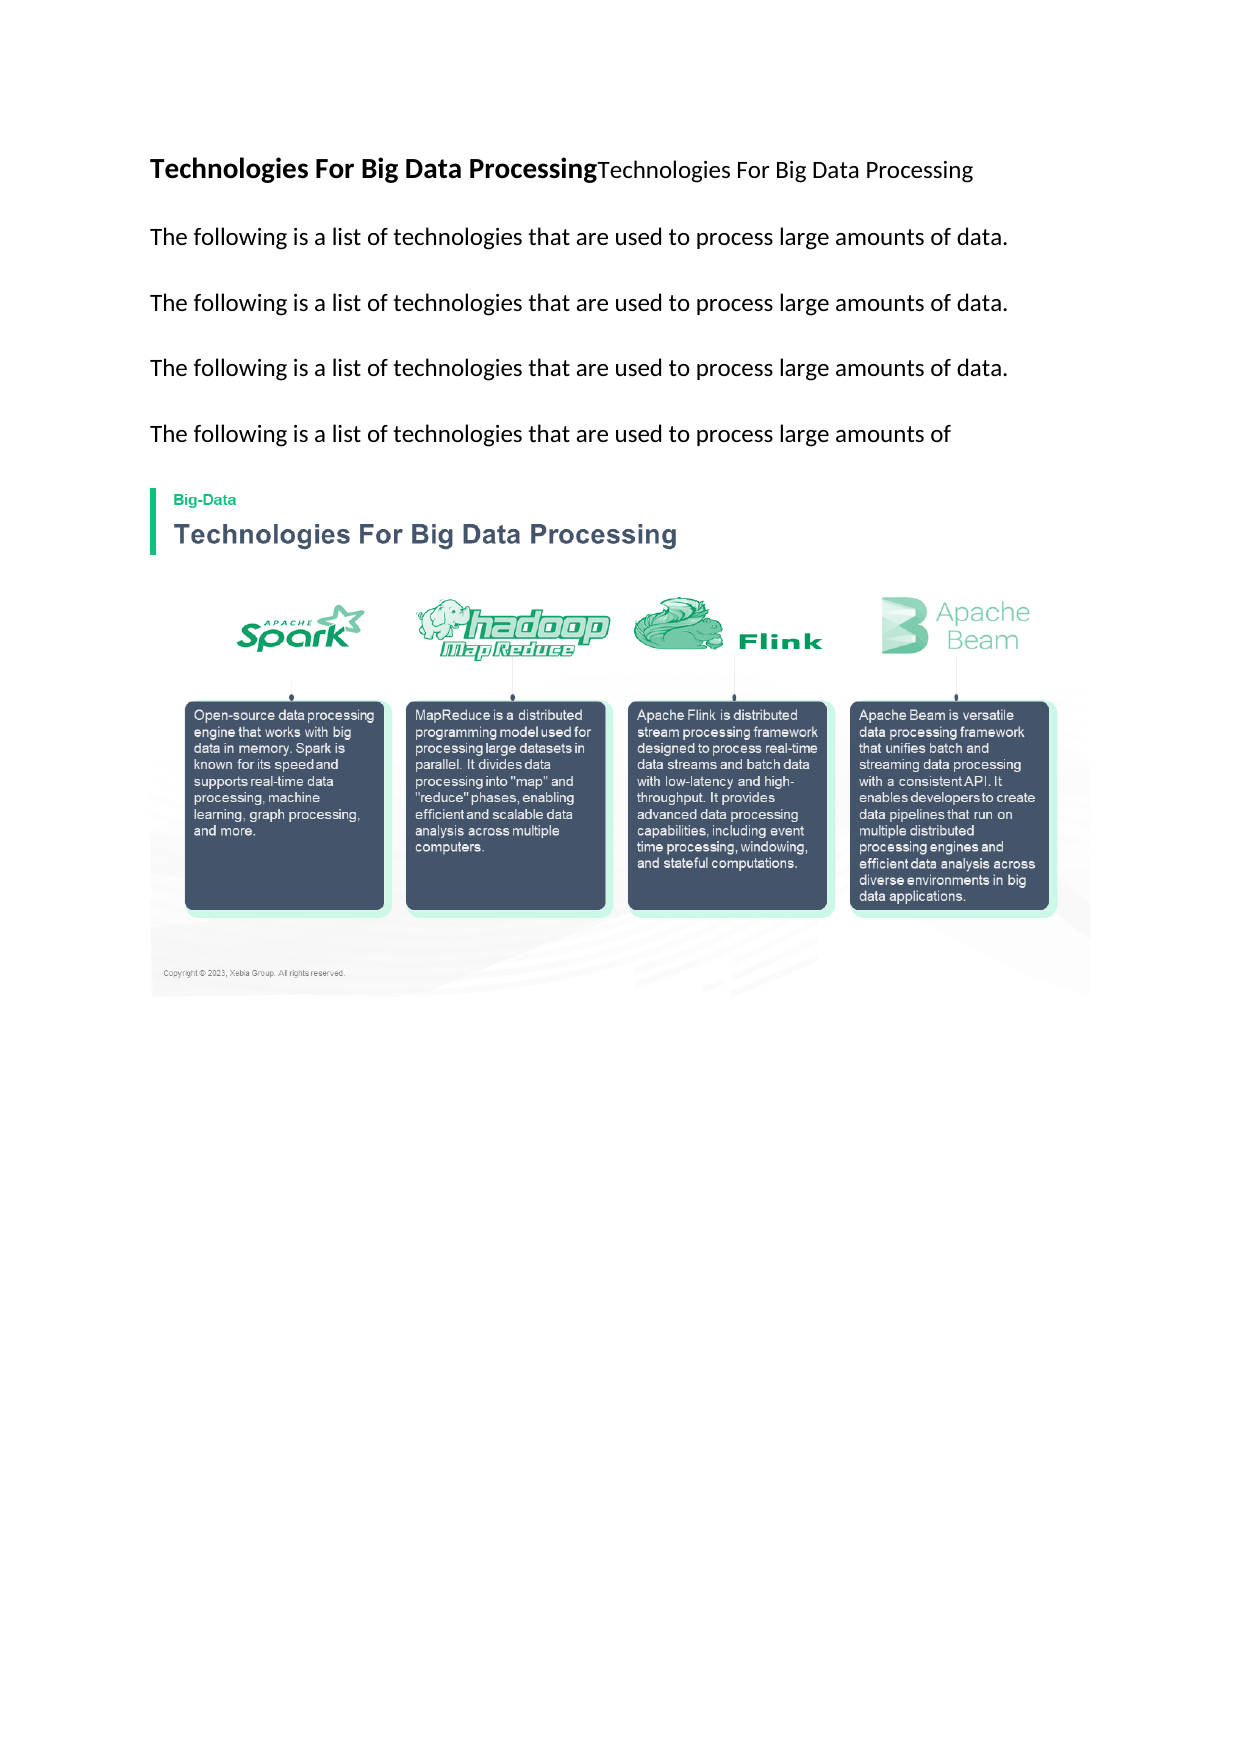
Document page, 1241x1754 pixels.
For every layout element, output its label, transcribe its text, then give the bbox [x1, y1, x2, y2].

text Technologies For Big Data ProcessingTechnologies For Big Data Processing The following is a list of technologies that are used to process large amounts of data. The following is a list of technologies that are used to process large amounts of data. The following is a list of technologies that are used to process large amounts of data. The following is a list of technologies that are used to process large amounts of [150, 150, 1090, 449]
picture [150, 468, 1091, 997]
